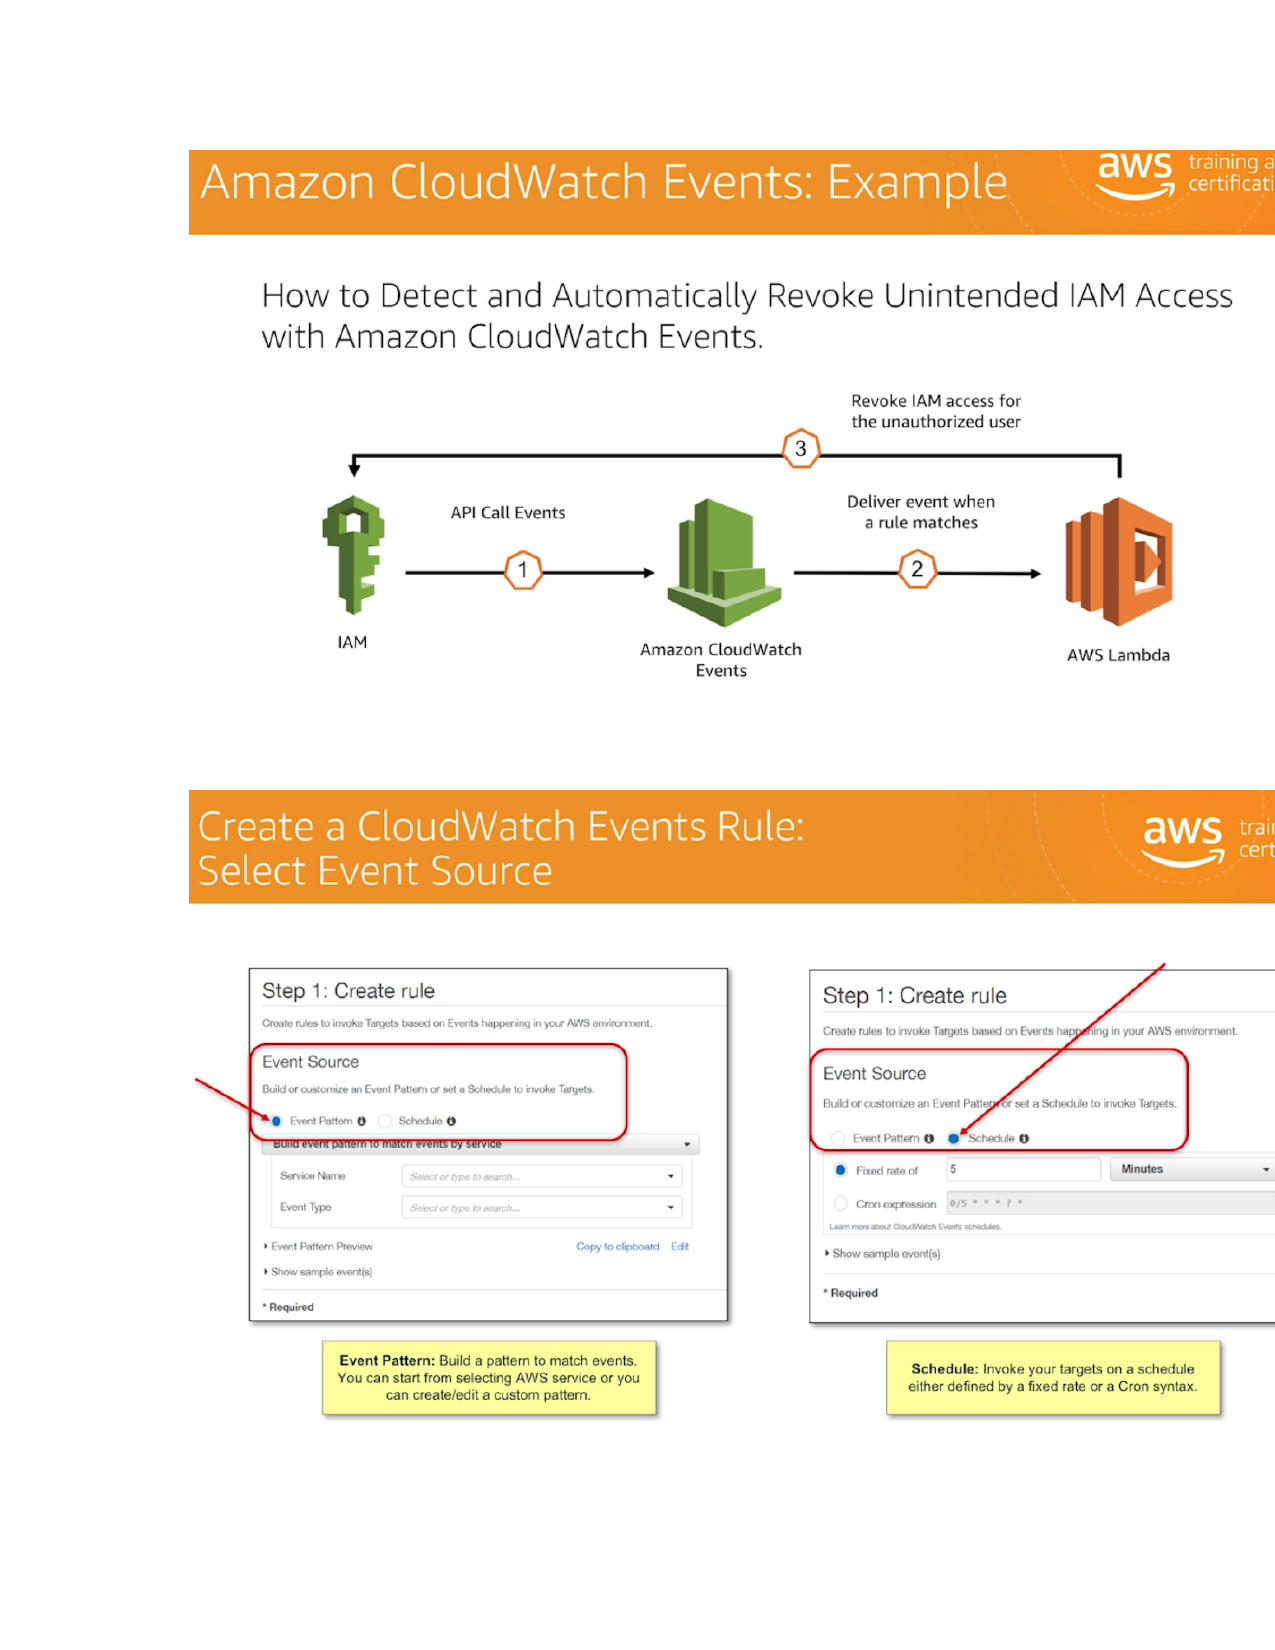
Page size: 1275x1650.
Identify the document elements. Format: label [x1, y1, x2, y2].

picture [188, 150, 1275, 763]
picture [188, 790, 1275, 1440]
